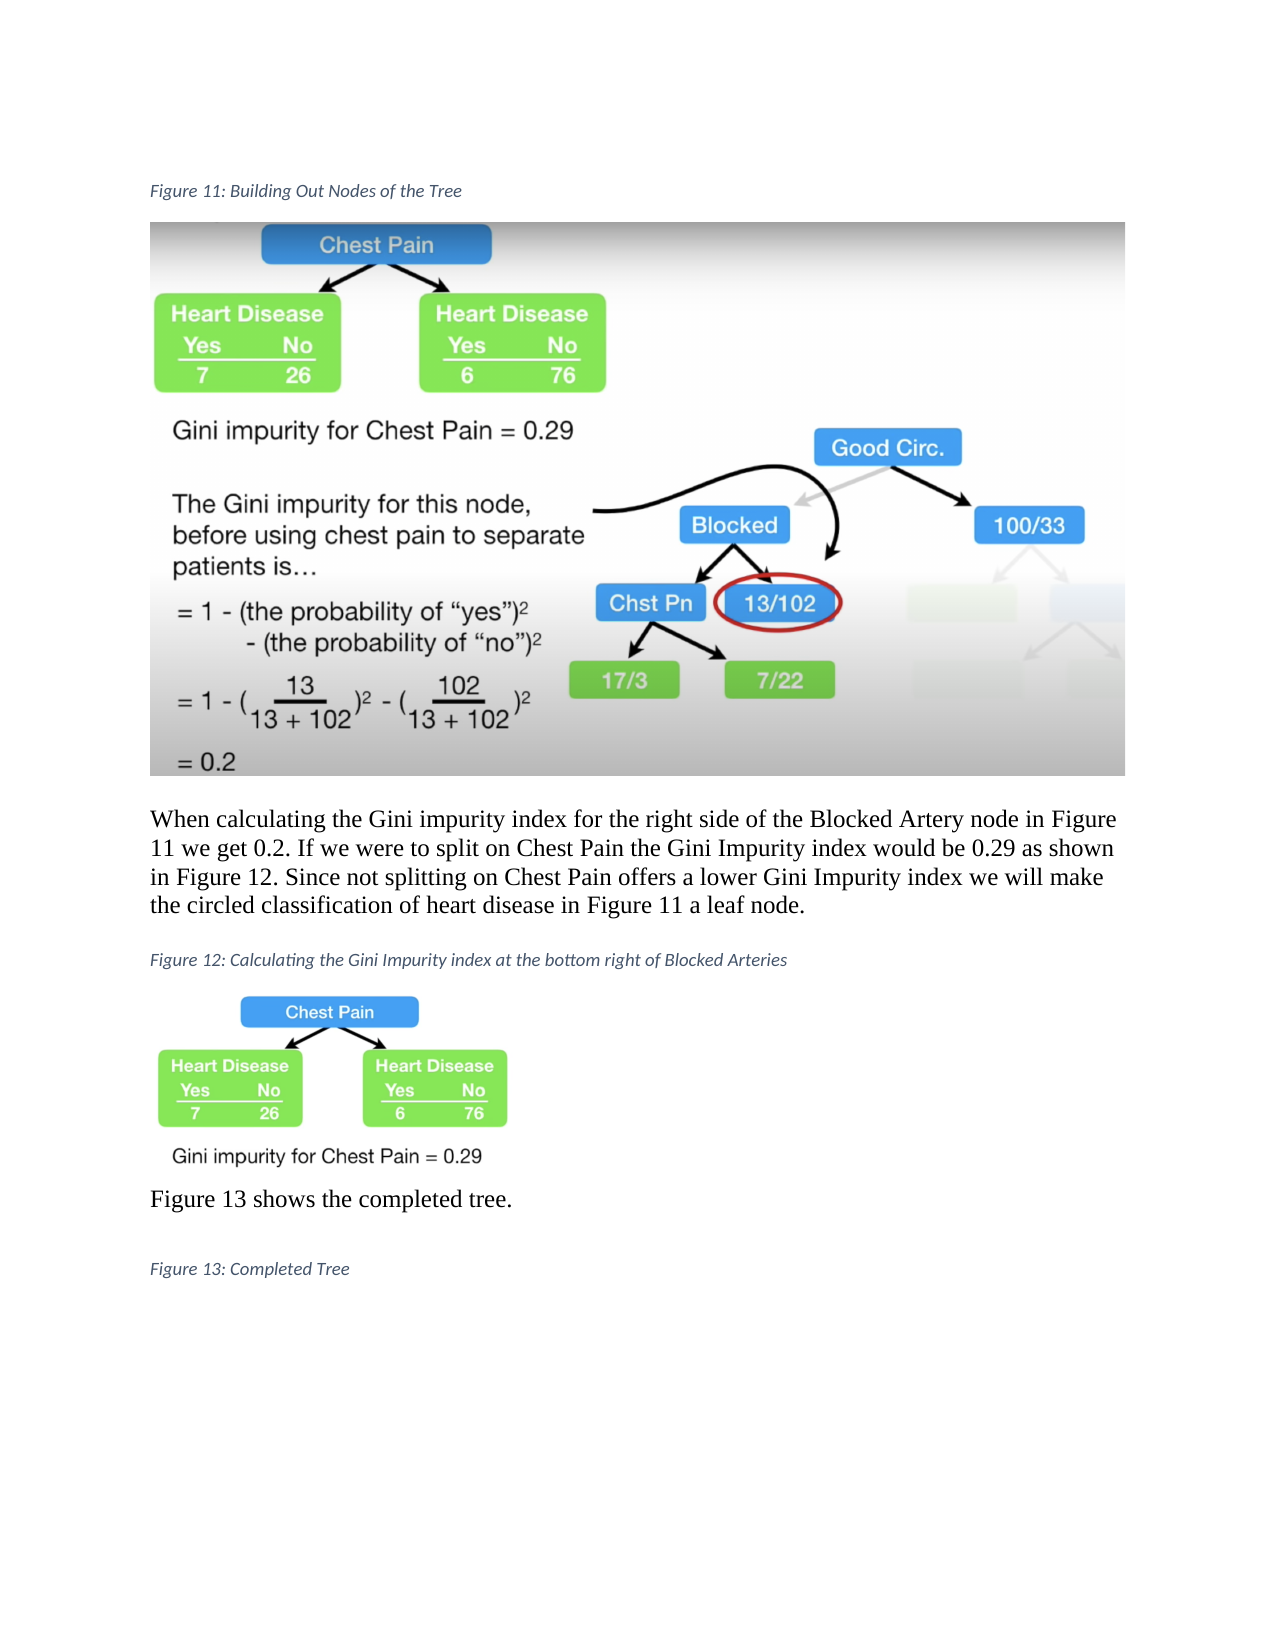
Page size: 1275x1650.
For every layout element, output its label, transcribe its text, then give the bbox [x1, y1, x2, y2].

text Figure 11: Building Out Nodes of the Tree [150, 179, 1125, 202]
text Figure 13 shows the completed tree. [150, 1184, 1125, 1213]
text When calculating the Gini impurity index for the right side of the Blocked Artery node in Figure 11 we get 0.2. If we were to split on Chest Pain the Gini Impurity index would be 0.29 as shown in Figure 12. Since not splitting on Chest Pain offers a lower Gini Impurity index we will make the circled classification of heart disease in Figure 11 a leaf node. [150, 804, 1125, 919]
picture [150, 222, 1125, 776]
picture [150, 991, 530, 1185]
text Figure 13: Completed Tree [150, 1234, 1125, 1280]
text Figure 12: Calculating the Gini Impurity index at the bottom right of Blocked Arteries [150, 948, 1125, 971]
